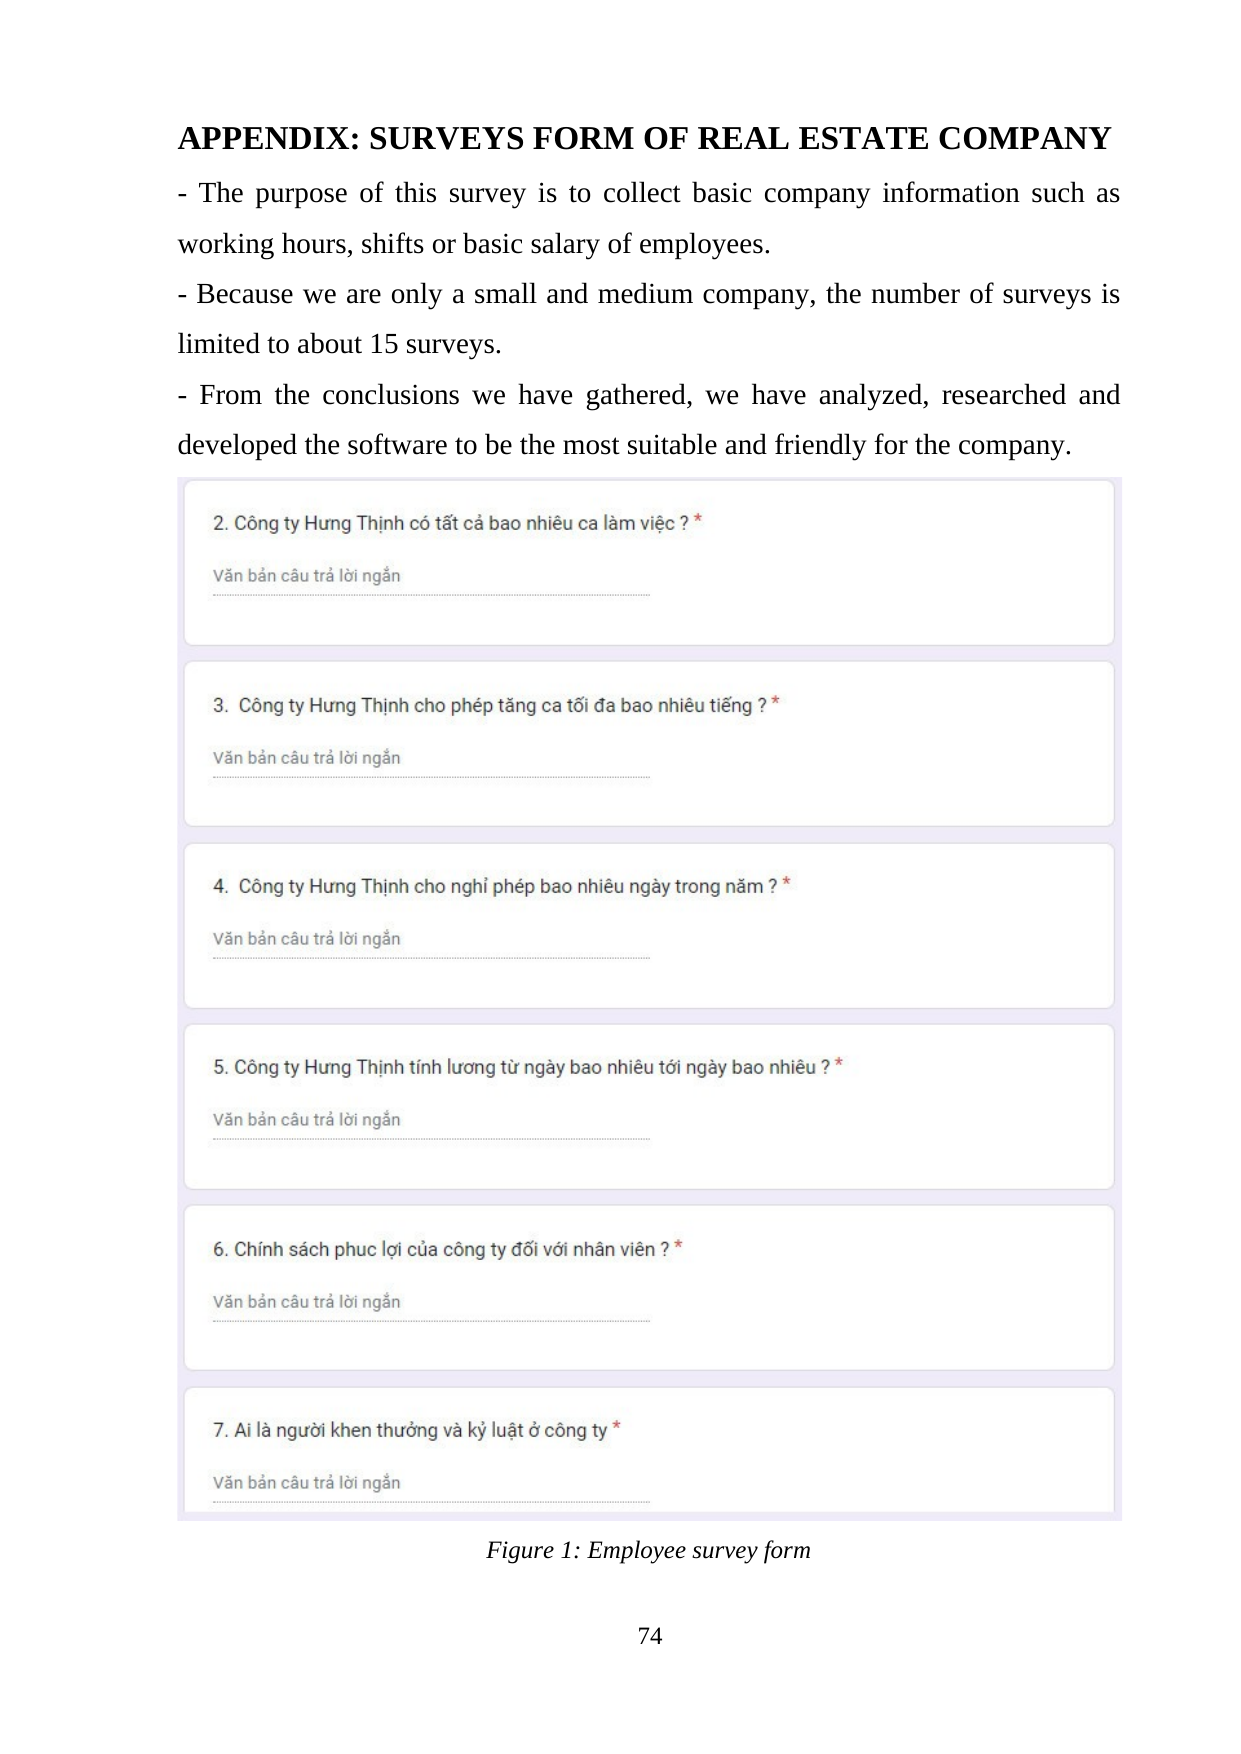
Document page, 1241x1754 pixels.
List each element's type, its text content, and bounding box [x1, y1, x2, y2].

text Figure 1: Employee survey form [177, 1535, 1122, 1564]
picture [177, 477, 1123, 1521]
text - The purpose of this survey is to collect basic company information such as working hours, shifts or basic salary of employees. [177, 176, 1122, 259]
text - From the conclusions we have gathered, we have analyzed, researched and developed the software to be the most suitable and friendly for the company. [177, 377, 1122, 461]
text - Because we are only a small and medium company, the number of surveys is limited to about 15 surveys. [177, 276, 1122, 360]
subtitle APPENDIX: SURVEYS FORM OF REAL ESTATE COMPANY [177, 118, 1122, 156]
